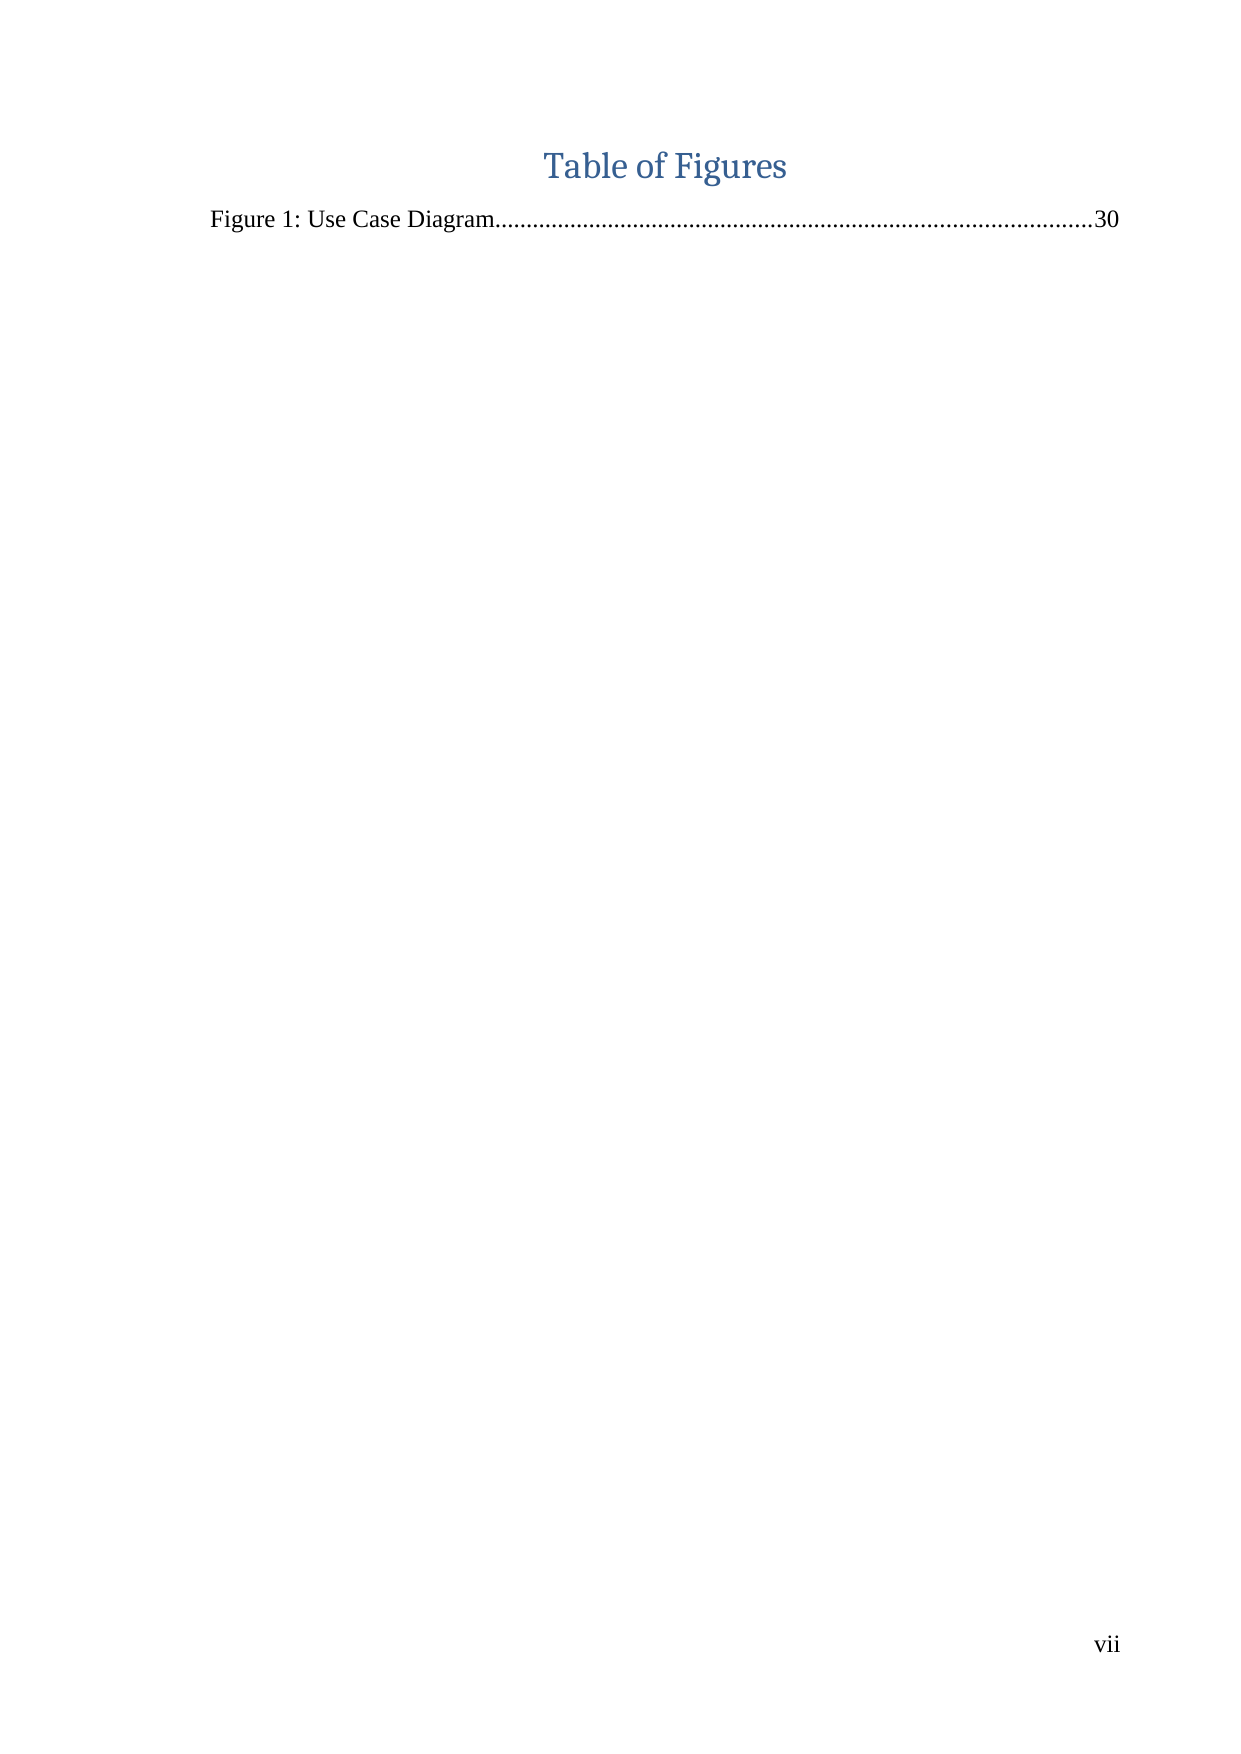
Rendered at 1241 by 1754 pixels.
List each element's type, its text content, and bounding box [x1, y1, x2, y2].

text Figure 1: Use Case Diagram 30 [210, 204, 1120, 233]
subtitle Table of Figures [210, 145, 1120, 188]
